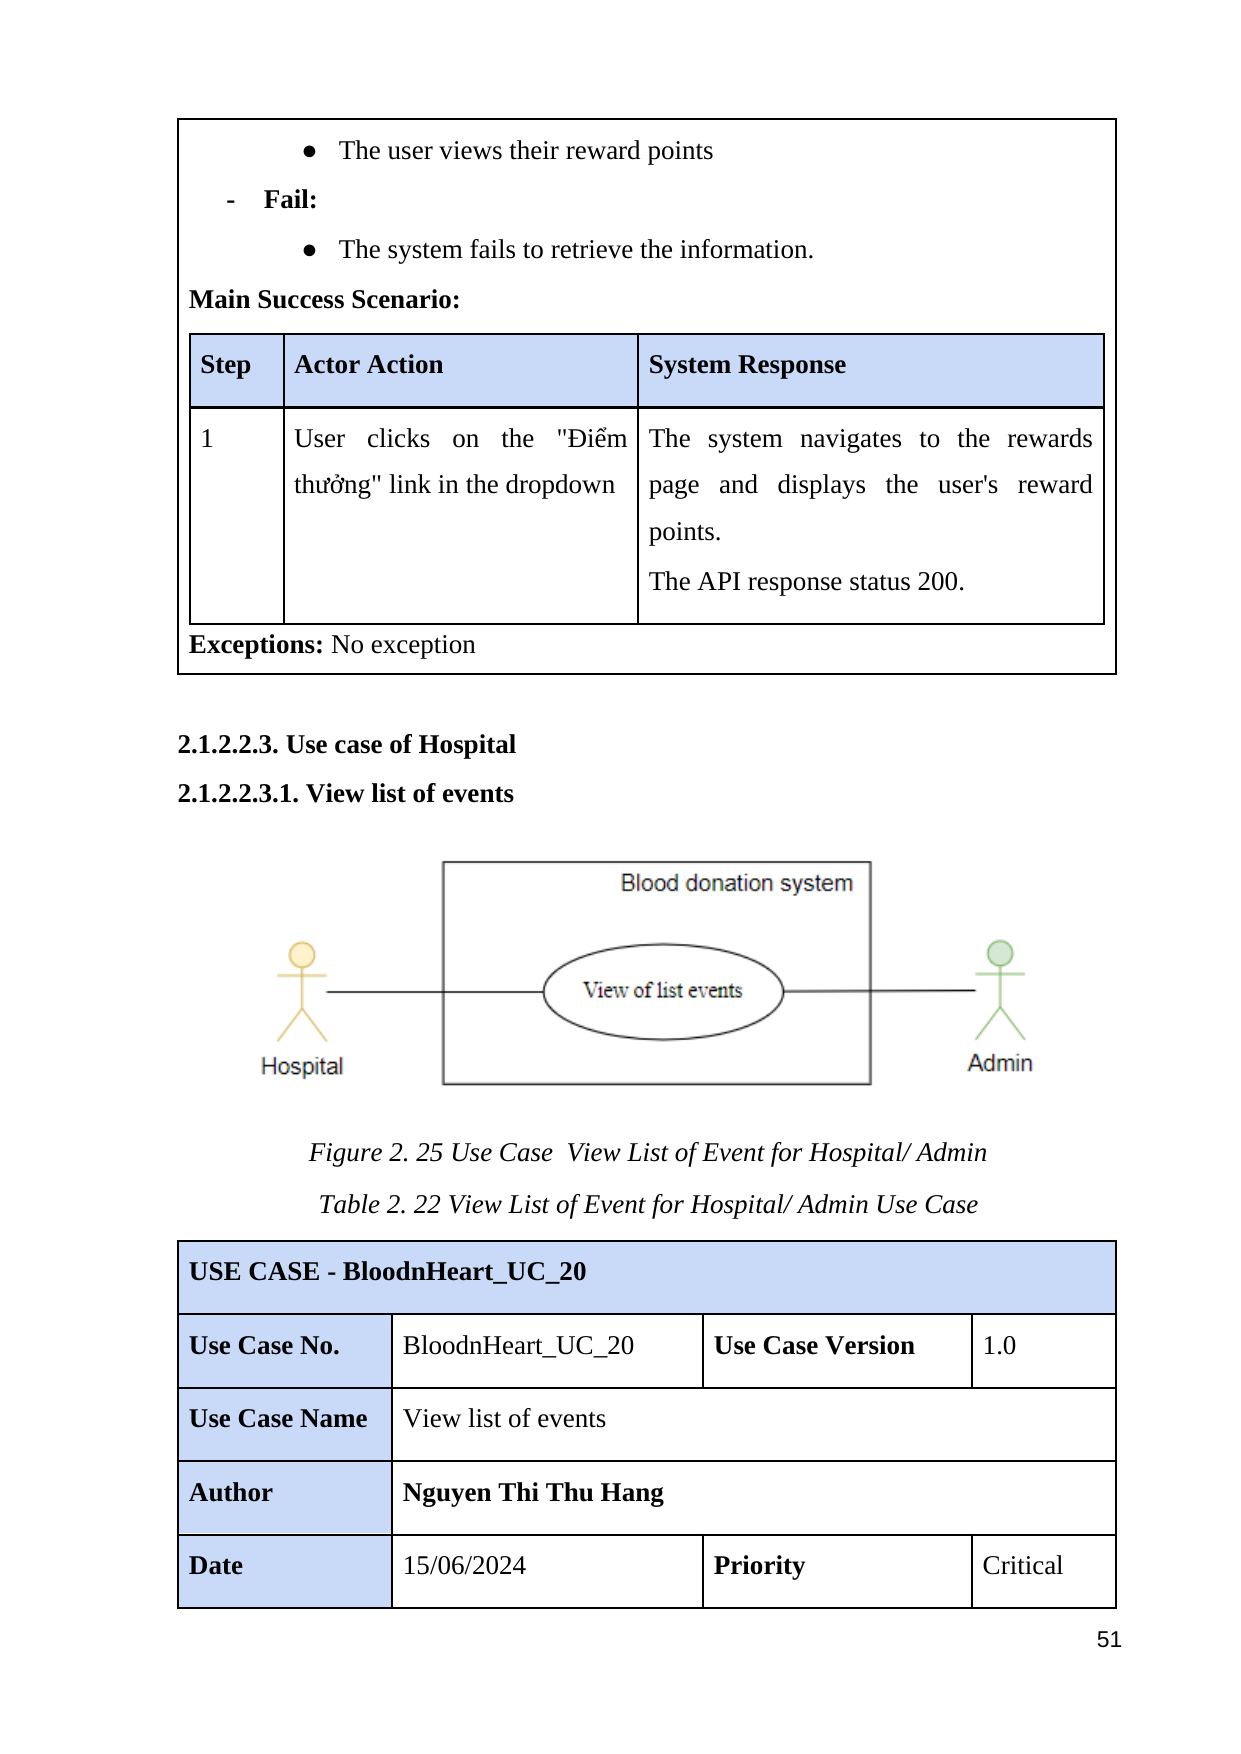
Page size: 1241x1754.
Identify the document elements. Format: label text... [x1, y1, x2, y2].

table_cell Use Case Version [704, 1315, 971, 1387]
table_cell Use Case Name [179, 1389, 391, 1460]
table_cell 1.0 [973, 1315, 1115, 1387]
text Table 2. 22 View List of Event for Hospital/ Admin Use Case [177, 1188, 1122, 1219]
table_cell Date [179, 1536, 391, 1607]
table_cell Priority [704, 1536, 971, 1607]
table_cell Nguyen Thi Thu Hang [393, 1462, 1115, 1533]
table_cell BloodnHeart_UC_20 [393, 1315, 702, 1387]
text Figure 2. 25 Use Case View List of Event for Hospital/ Admin [177, 1136, 1122, 1167]
table_cell Author [179, 1462, 391, 1533]
text 2.1.2.2.3.1. View list of events [177, 778, 1122, 809]
table_cell View list of events [393, 1389, 1115, 1460]
table_cell 15/06/2024 [393, 1536, 702, 1607]
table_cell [179, 120, 1115, 673]
table_cell Critical [973, 1536, 1115, 1607]
text 2.1.2.2.3. Use case of Hospital [177, 728, 1122, 759]
table_cell Use Case No. [179, 1315, 391, 1387]
table_header USE CASE - BloodnHeart_UC_20 [179, 1242, 1115, 1313]
picture [237, 827, 1063, 1120]
